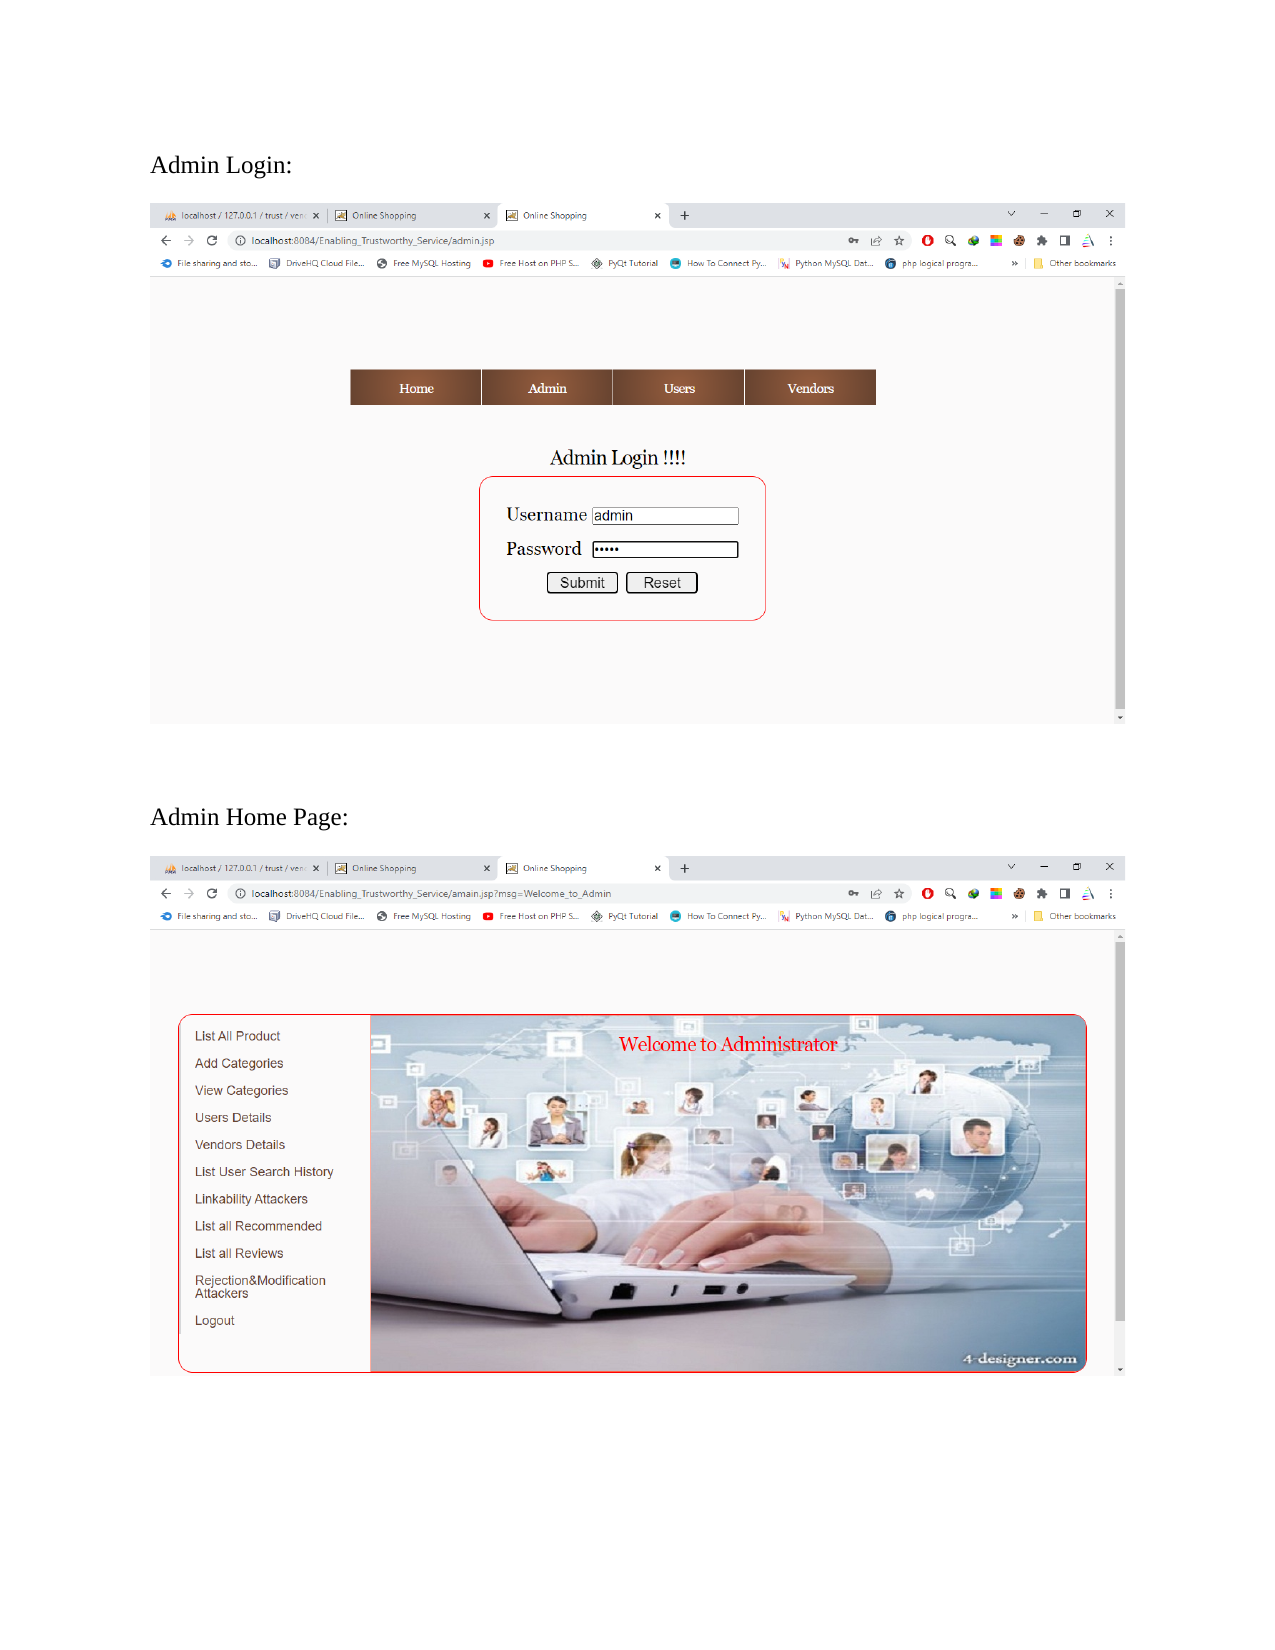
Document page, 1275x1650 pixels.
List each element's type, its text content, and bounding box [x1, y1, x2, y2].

picture [150, 856, 1125, 1376]
text Admin Home Page: [150, 802, 1125, 831]
text Admin Login: [150, 150, 1125, 179]
picture [150, 203, 1125, 724]
